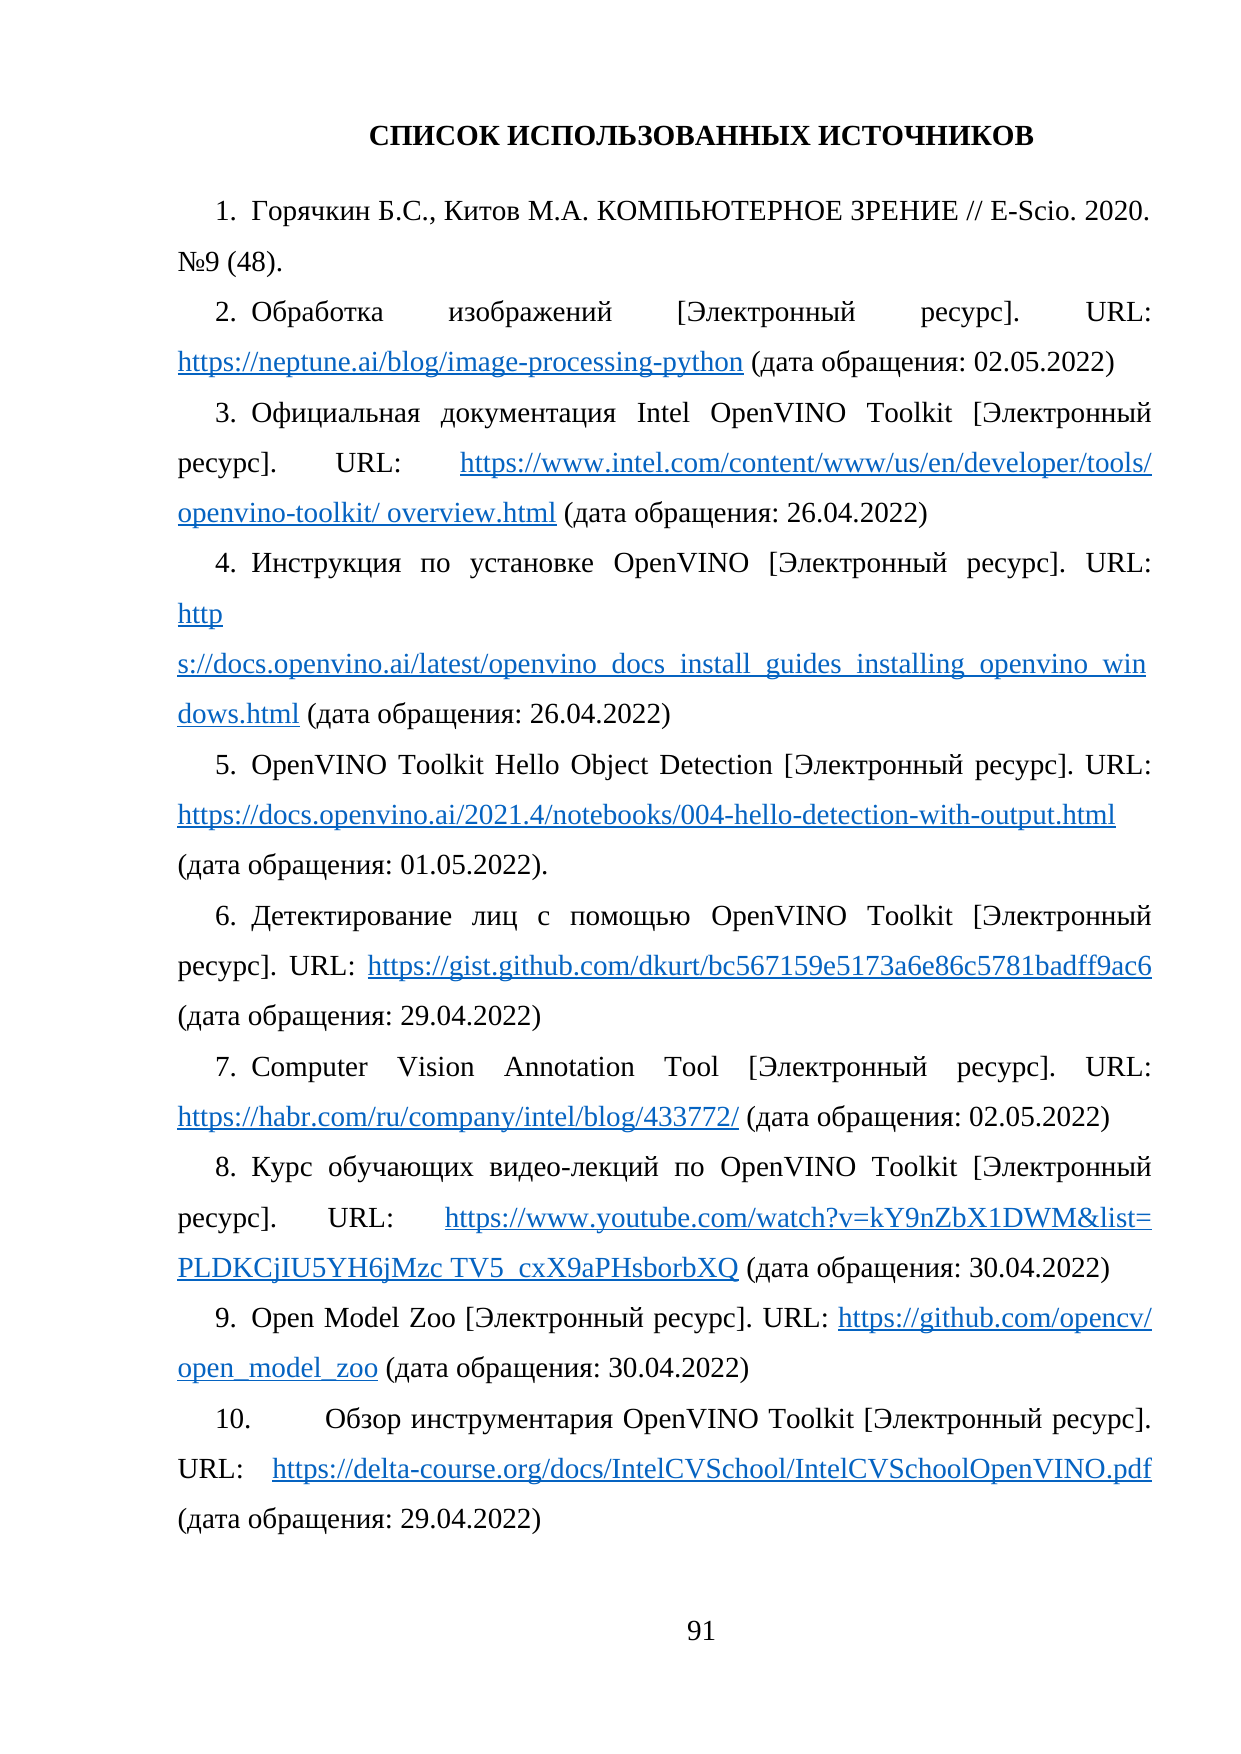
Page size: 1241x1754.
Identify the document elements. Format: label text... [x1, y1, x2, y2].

list OpenVINO Toolkit Hello Object Detection [Электронный ресурс]. URL: https://docs.openvino.ai/2021.4/notebooks/004-hello-detection-with-output.html (дата обращения: 01.05.2022). [177, 747, 1152, 881]
list Детектирование лиц с помощью OpenVINO Toolkit [Электронный ресурс]. URL: https://gist.github.com/dkurt/bc567159e5173a6e86c5781badff9ac6 (дата обращения: 29.04.2022) [177, 898, 1152, 1032]
list Computer Vision Annotation Tool [Электронный ресурс]. URL: https://habr.com/ru/company/intel/blog/433772/ (дата обращения: 02.05.2022) [177, 1049, 1152, 1133]
list Open Model Zoo [Электронный ресурс]. URL: https://github.com/opencv/ open_model_zoo (дата обращения: 30.04.2022) [177, 1300, 1152, 1384]
list Курс обучающих видео-лекций по OpenVINO Toolkit [Электронный ресурс]. URL: https://www.youtube.com/watch?v=kY9nZbX1DWM&list= PLDKCjIU5YH6jMzc TV5_cxX9aPHsborbXQ (дата обращения: 30.04.2022) [177, 1149, 1152, 1283]
list Обработка изображений [Электронный ресурс]. URL: https://neptune.ai/blog/image-processing-python (дата обращения: 02.05.2022) [177, 294, 1152, 378]
list Инструкция по установке OpenVINO [Электронный ресурс]. URL: https://docs.openvino.ai/latest/openvino_docs_install_guides_installing_openvino_windows.html (дата обращения: 26.04.2022) [177, 546, 1152, 730]
list Официальная документация Intel OpenVINO Toolkit [Электронный ресурс]. URL: https://www.intel.com/content/www/us/en/developer/tools/ openvino-toolkit/ overview.html (дата обращения: 26.04.2022) [177, 395, 1152, 529]
list Горячкин Б.С., Китов М.А. КОМПЬЮТЕРНОЕ ЗРЕНИЕ // E-Scio. 2020. №9 (48). [177, 193, 1152, 277]
subtitle Список использованных источников [177, 118, 1152, 152]
list Обзор инструментария OpenVINO Toolkit [Электронный ресурс]. URL: https://delta-course.org/docs/IntelCVSchool/IntelCVSchoolOpenVINO.pdf (дата обращения: 29.04.2022) [177, 1401, 1152, 1535]
